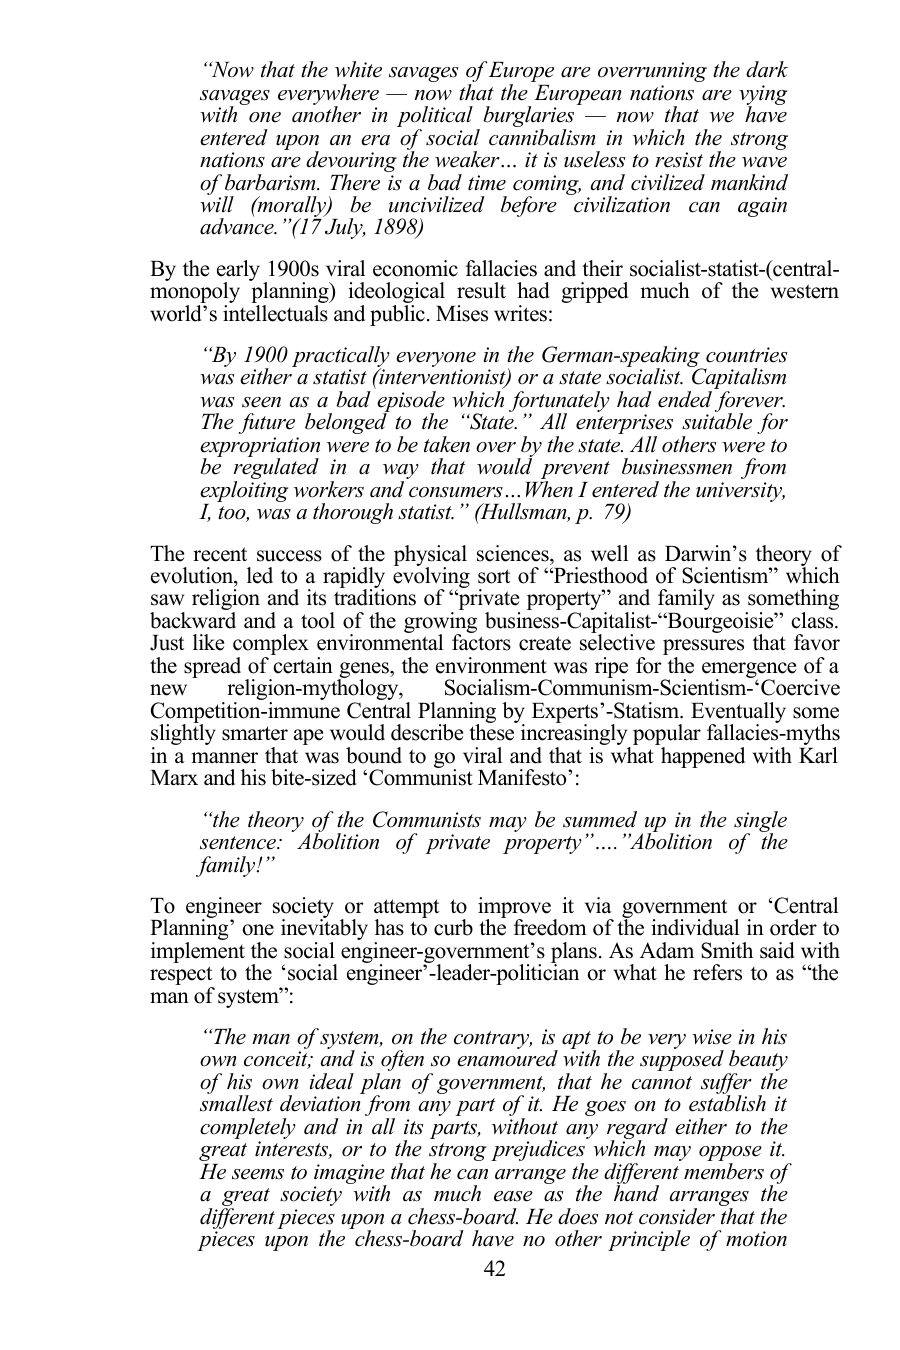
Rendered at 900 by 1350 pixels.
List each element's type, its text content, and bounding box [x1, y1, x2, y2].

text The recent success of the physical sciences, as well as Darwin’s theory of evolution, led to a rapidly evolving sort of “Priesthood of Scientism” which saw religion and its traditions of “private property” and family as something backward and a tool of the growing business-Capitalist-“Bourgeoisie” class. Just like complex environmental factors create selective pressures that favor the spread of certain genes, the environment was ripe for the emergence of a new religion-mythology, Socialism-Communism-Scientism-‘Coercive Competition-immune Central Planning by Experts’-Statism. Eventually some slightly smarter ape would describe these increasingly popular fallacies-myths in a manner that was bound to go viral and that is what happened with Karl Marx and his bite-sized ‘Communist Manifesto’: [150, 543, 840, 791]
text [200, 1027, 790, 1252]
text By the early 1900s viral economic fallacies and their socialist-statist-(central-monopoly planning) ideological result had gripped much of the western world’s intellectuals and public. Mises writes: [150, 259, 840, 326]
text “By 1900 practically everyone in the German-speaking countries was either a statist (interventionist) or a state socialist. Capitalism was seen as a bad episode which fortunately had ended forever. The future belonged to the “State.” All enterprises suitable for expropriation were to be taken over by the state. All others were to be regulated in a way that would prevent businessmen from exploiting workers and consumers…When I entered the university, I, too, was a thorough statist.” (Hullsman, p. 79) [200, 345, 790, 525]
text “Now that the white savages of Europe are overrunning the dark savages everywhere — now that the European nations are vying with one another in political burglaries — now that we have entered upon an era of social cannibalism in which the strong nations are devouring the weaker… it is useless to resist the wave of barbarism. There is a bad time coming, and civilized mankind will (morally) be uncivilized before civilization can again advance.”(17 July, 1898) [200, 60, 790, 240]
text “the theory of the Communists may be summed up in the single sentence: Abolition of private property”….”Abolition of the family!” [200, 809, 790, 877]
text To engineer society or attempt to improve it via government or ‘Central Planning’ one inevitably has to curb the freedom of the individual in order to implement the social engineer-government’s plans. As Adam Smith said with respect to the ‘social engineer’-leader-politician or what he refers to as “the man of system”: [150, 896, 840, 1008]
